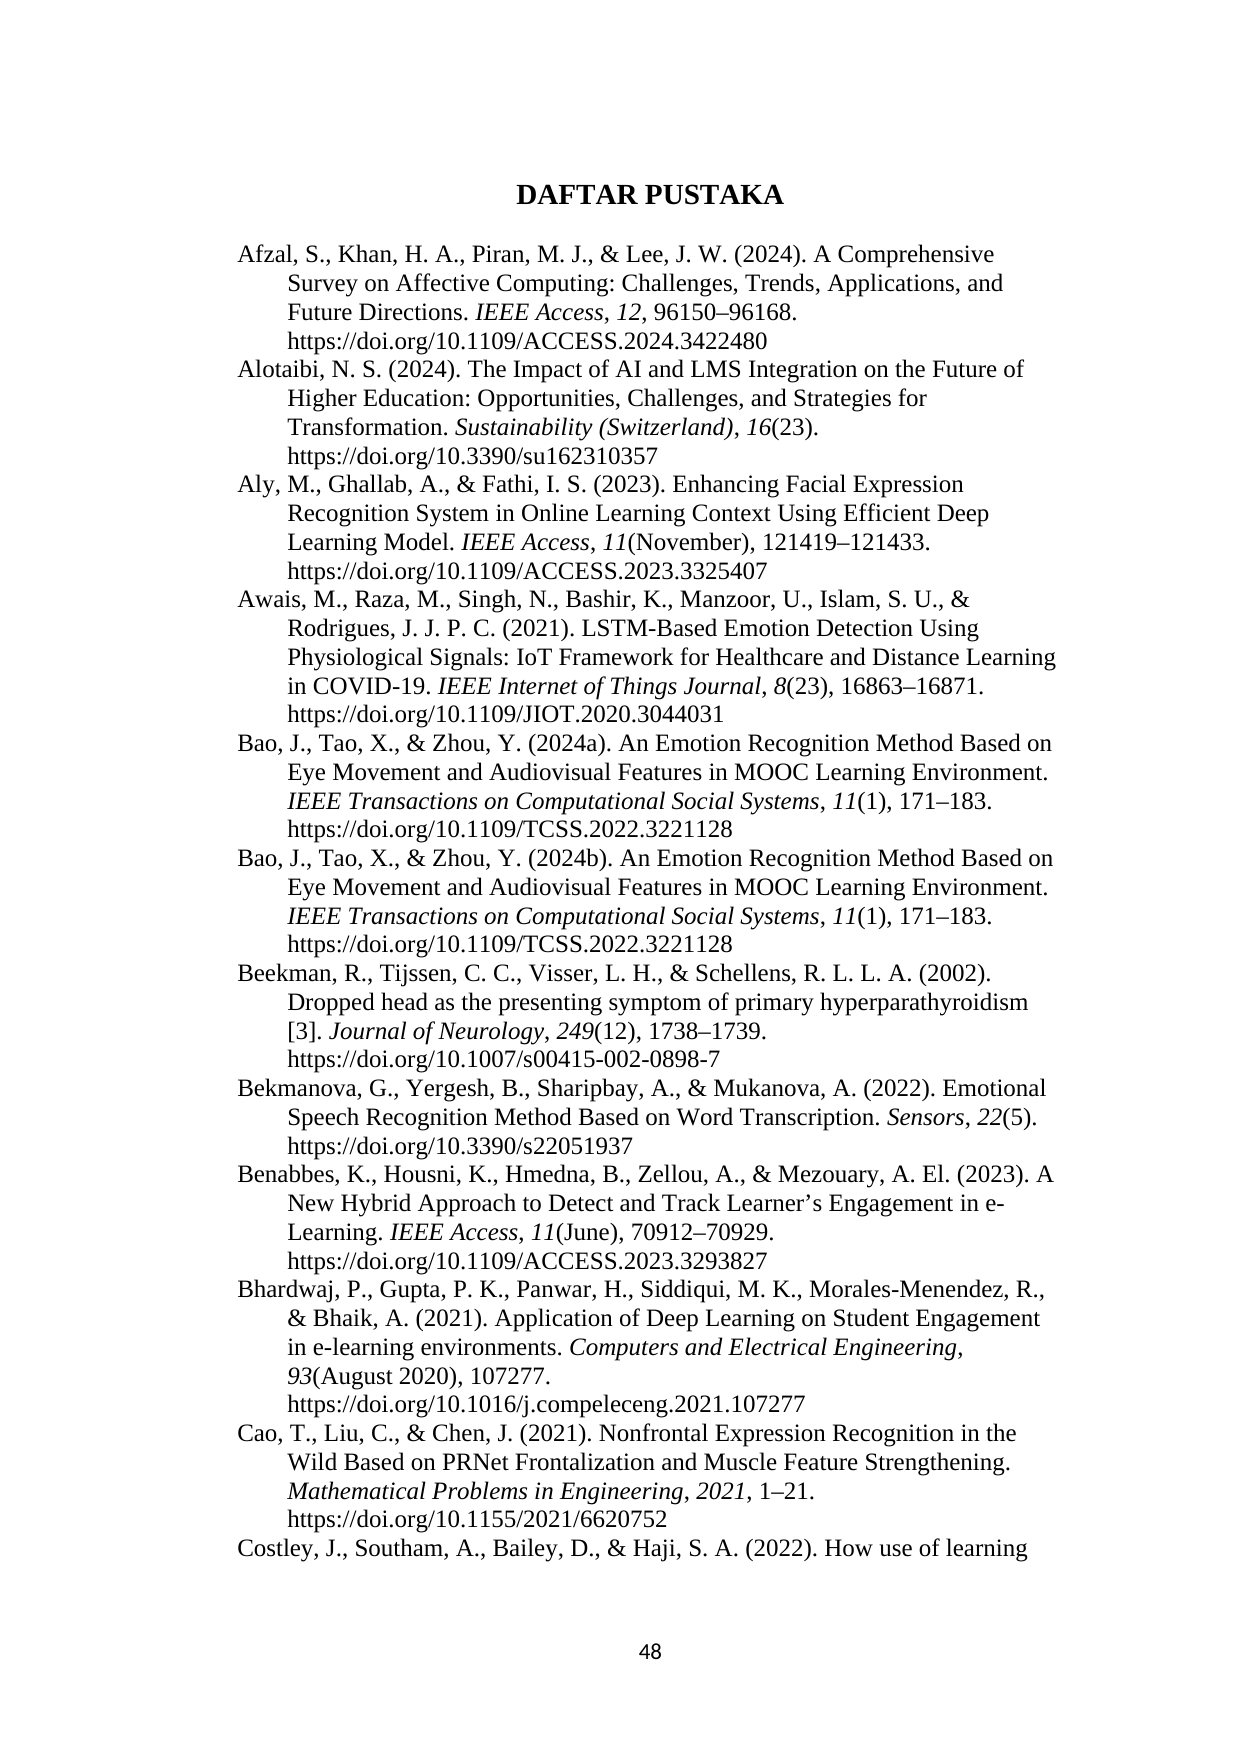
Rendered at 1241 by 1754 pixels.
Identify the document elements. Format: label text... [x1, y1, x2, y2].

text Afzal, S., Khan, H. A., Piran, M. J., & Lee, J. W. (2024). A Comprehensive Survey on Affective Computing: Challenges, Trends, Applications, and Future Directions. IEEE Access, 12, 96150–96168. https://doi.org/10.1109/ACCESS.2024.3422480 [237, 239, 1063, 354]
text Bekmanova, G., Yergesh, B., Sharipbay, A., & Mukanova, A. (2022). Emotional Speech Recognition Method Based on Word Transcription. Sensors, 22(5). https://doi.org/10.3390/s22051937 [237, 1073, 1063, 1159]
text Aly, M., Ghallab, A., & Fathi, I. S. (2023). Enhancing Facial Expression Recognition System in Online Learning Context Using Efficient Deep Learning Model. IEEE Access, 11(November), 121419–121433. https://doi.org/10.1109/ACCESS.2023.3325407 [237, 469, 1063, 584]
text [237, 1533, 1063, 1562]
text Awais, M., Raza, M., Singh, N., Bashir, K., Manzoor, U., Islam, S. U., & Rodrigues, J. J. P. C. (2021). LSTM-Based Emotion Detection Using Physiological Signals: IoT Framework for Healthcare and Distance Learning in COVID-19. IEEE Internet of Things Journal, 8(23), 16863–16871. https://doi.org/10.1109/JIOT.2020.3044031 [237, 584, 1063, 728]
text Beekman, R., Tijssen, C. C., Visser, L. H., & Schellens, R. L. L. A. (2002). Dropped head as the presenting symptom of primary hyperparathyroidism [3]. Journal of Neurology, 249(12), 1738–1739. https://doi.org/10.1007/s00415-002-0898-7 [237, 958, 1063, 1073]
text Bao, J., Tao, X., & Zhou, Y. (2024a). An Emotion Recognition Method Based on Eye Movement and Audiovisual Features in MOOC Learning Environment. IEEE Transactions on Computational Social Systems, 11(1), 171–183. https://doi.org/10.1109/TCSS.2022.3221128 [237, 728, 1063, 843]
text Cao, T., Liu, C., & Chen, J. (2021). Nonfrontal Expression Recognition in the Wild Based on PRNet Frontalization and Muscle Feature Strengthening. Mathematical Problems in Engineering, 2021, 1–21. https://doi.org/10.1155/2021/6620752 [237, 1418, 1063, 1533]
text Alotaibi, N. S. (2024). The Impact of AI and LMS Integration on the Future of Higher Education: Opportunities, Challenges, and Strategies for Transformation. Sustainability (Switzerland), 16(23). https://doi.org/10.3390/su162310357 [237, 354, 1063, 469]
text DAFTAR PUSTAKA [237, 177, 1063, 211]
text Bao, J., Tao, X., & Zhou, Y. (2024b). An Emotion Recognition Method Based on Eye Movement and Audiovisual Features in MOOC Learning Environment. IEEE Transactions on Computational Social Systems, 11(1), 171–183. https://doi.org/10.1109/TCSS.2022.3221128 [237, 843, 1063, 958]
text Benabbes, K., Housni, K., Hmedna, B., Zellou, A., & Mezouary, A. El. (2023). A New Hybrid Approach to Detect and Track Learner’s Engagement in e-Learning. IEEE Access, 11(June), 70912–70929. https://doi.org/10.1109/ACCESS.2023.3293827 [237, 1159, 1063, 1274]
text Bhardwaj, P., Gupta, P. K., Panwar, H., Siddiqui, M. K., Morales-Menendez, R., & Bhaik, A. (2021). Application of Deep Learning on Student Engagement in e-learning environments. Computers and Electrical Engineering, 93(August 2020), 107277. https://doi.org/10.1016/j.compeleceng.2021.107277 [237, 1274, 1063, 1418]
